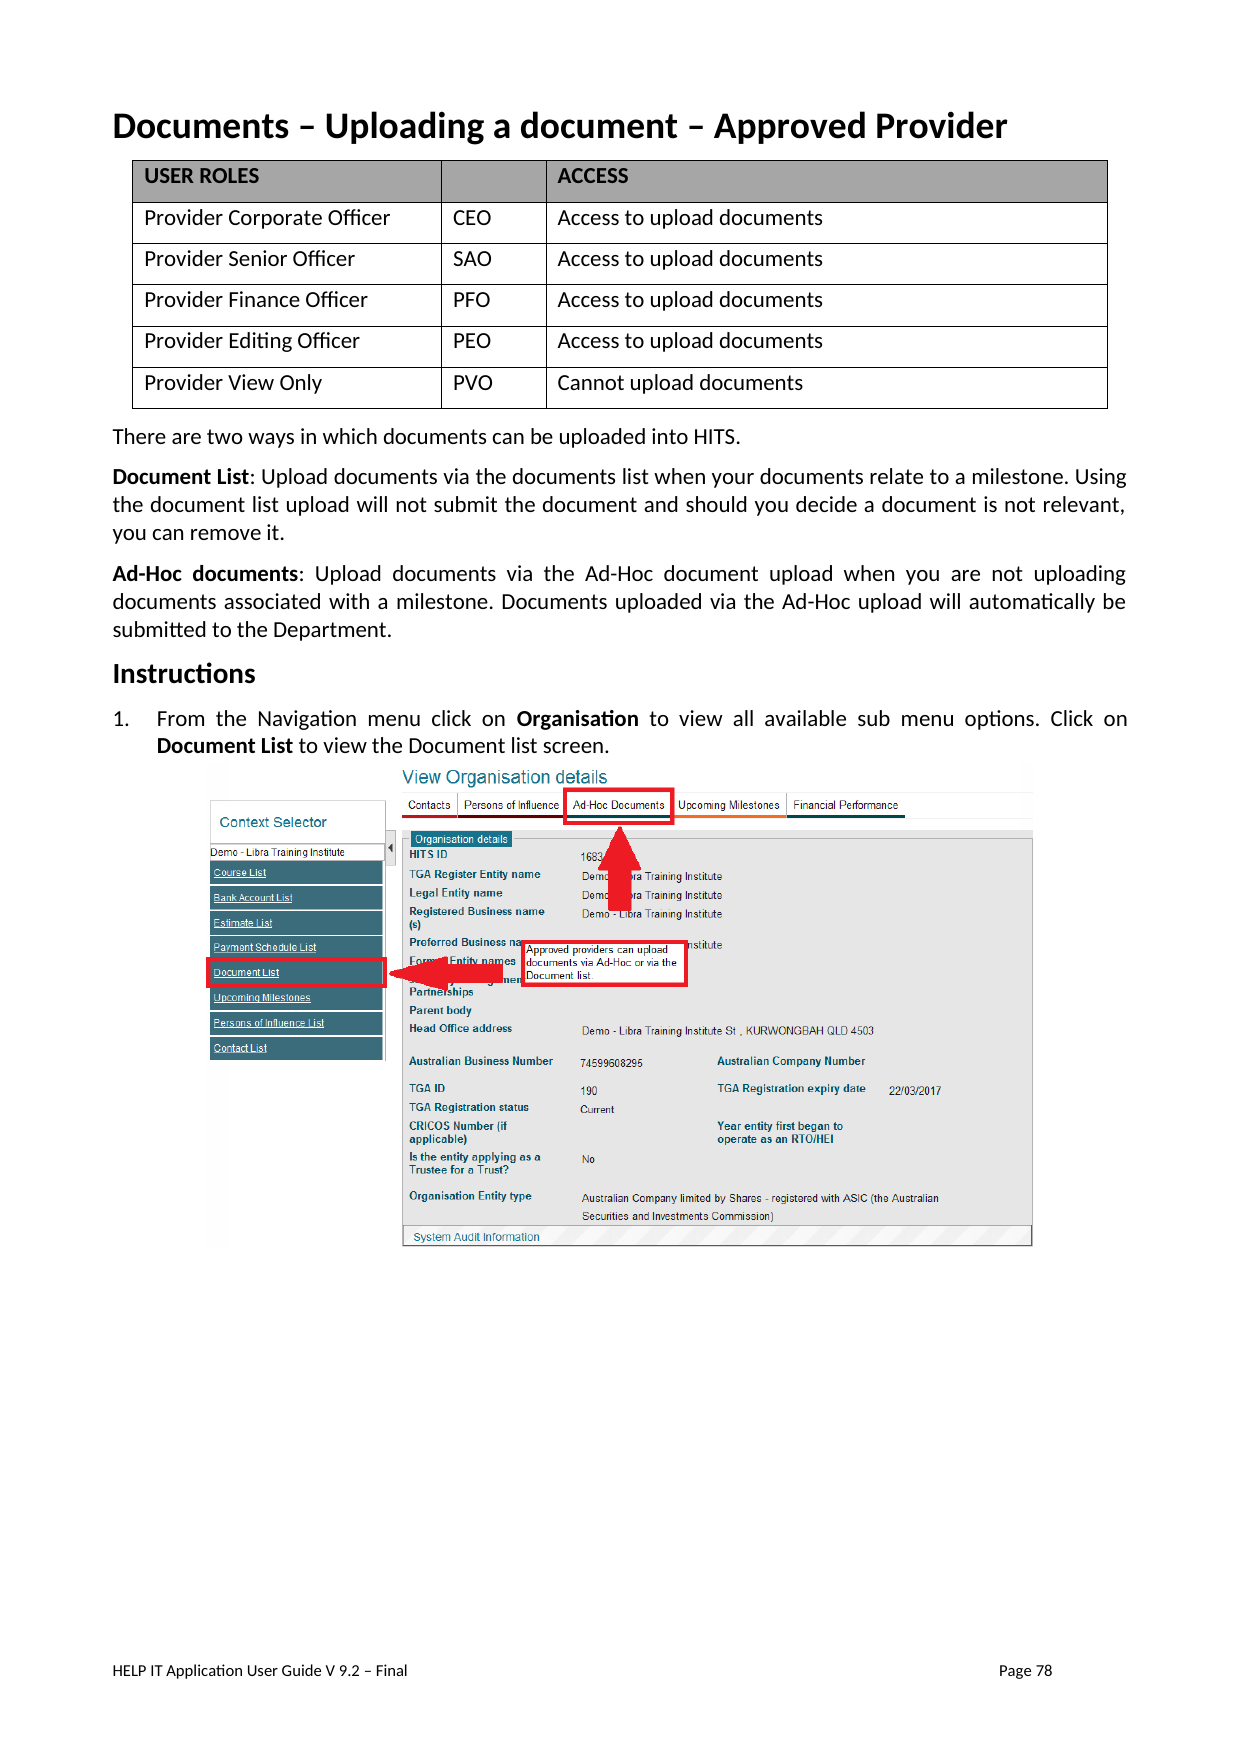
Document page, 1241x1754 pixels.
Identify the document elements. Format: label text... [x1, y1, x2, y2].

table_cell Cannot upload documents [547, 368, 1107, 408]
table_cell Provider View Only [133, 368, 441, 408]
table_cell Provider Finance Officer [133, 285, 441, 326]
table_cell PVO [442, 368, 546, 408]
table_header USER ROLES [133, 161, 441, 202]
picture [206, 762, 1035, 1247]
table_cell Access to upload documents [547, 244, 1107, 284]
table_cell Provider Senior Officer [133, 244, 441, 284]
table_cell Provider Editing Officer [133, 327, 441, 367]
table_header ACCESS [547, 161, 1107, 202]
table_header [442, 161, 546, 202]
table_cell SAO [442, 244, 546, 284]
table_cell Provider Corporate Officer [133, 203, 441, 243]
text Document List: Upload documents via the documents list when your documents relate to a milestone. Using the document list upload will not submit the document and should you decide a document is not relevant, you can remove it. [112, 462, 1128, 546]
text Ad-Hoc documents: Upload documents via the Ad-Hoc document upload when you are not uploading documents associated with a milestone. Documents uploaded via the Ad-Hoc upload will automatically be submitted to the Department. [112, 559, 1128, 643]
table_cell PEO [442, 327, 546, 367]
text There are two ways in which documents can be uploaded into HITS. [112, 422, 1128, 450]
table_cell Access to upload documents [547, 203, 1107, 243]
subtitle Documents – Uploading a document – Approved Provider [112, 102, 1128, 148]
list From the Navigation menu click on Organisation to view all available sub menu options. Click on Document List to view the Document list screen. [112, 704, 1128, 760]
table_cell PFO [442, 285, 546, 326]
table_cell Access to upload documents [547, 327, 1107, 367]
table_cell CEO [442, 203, 546, 243]
text Instructions [112, 656, 1128, 691]
table_cell Access to upload documents [547, 285, 1107, 326]
